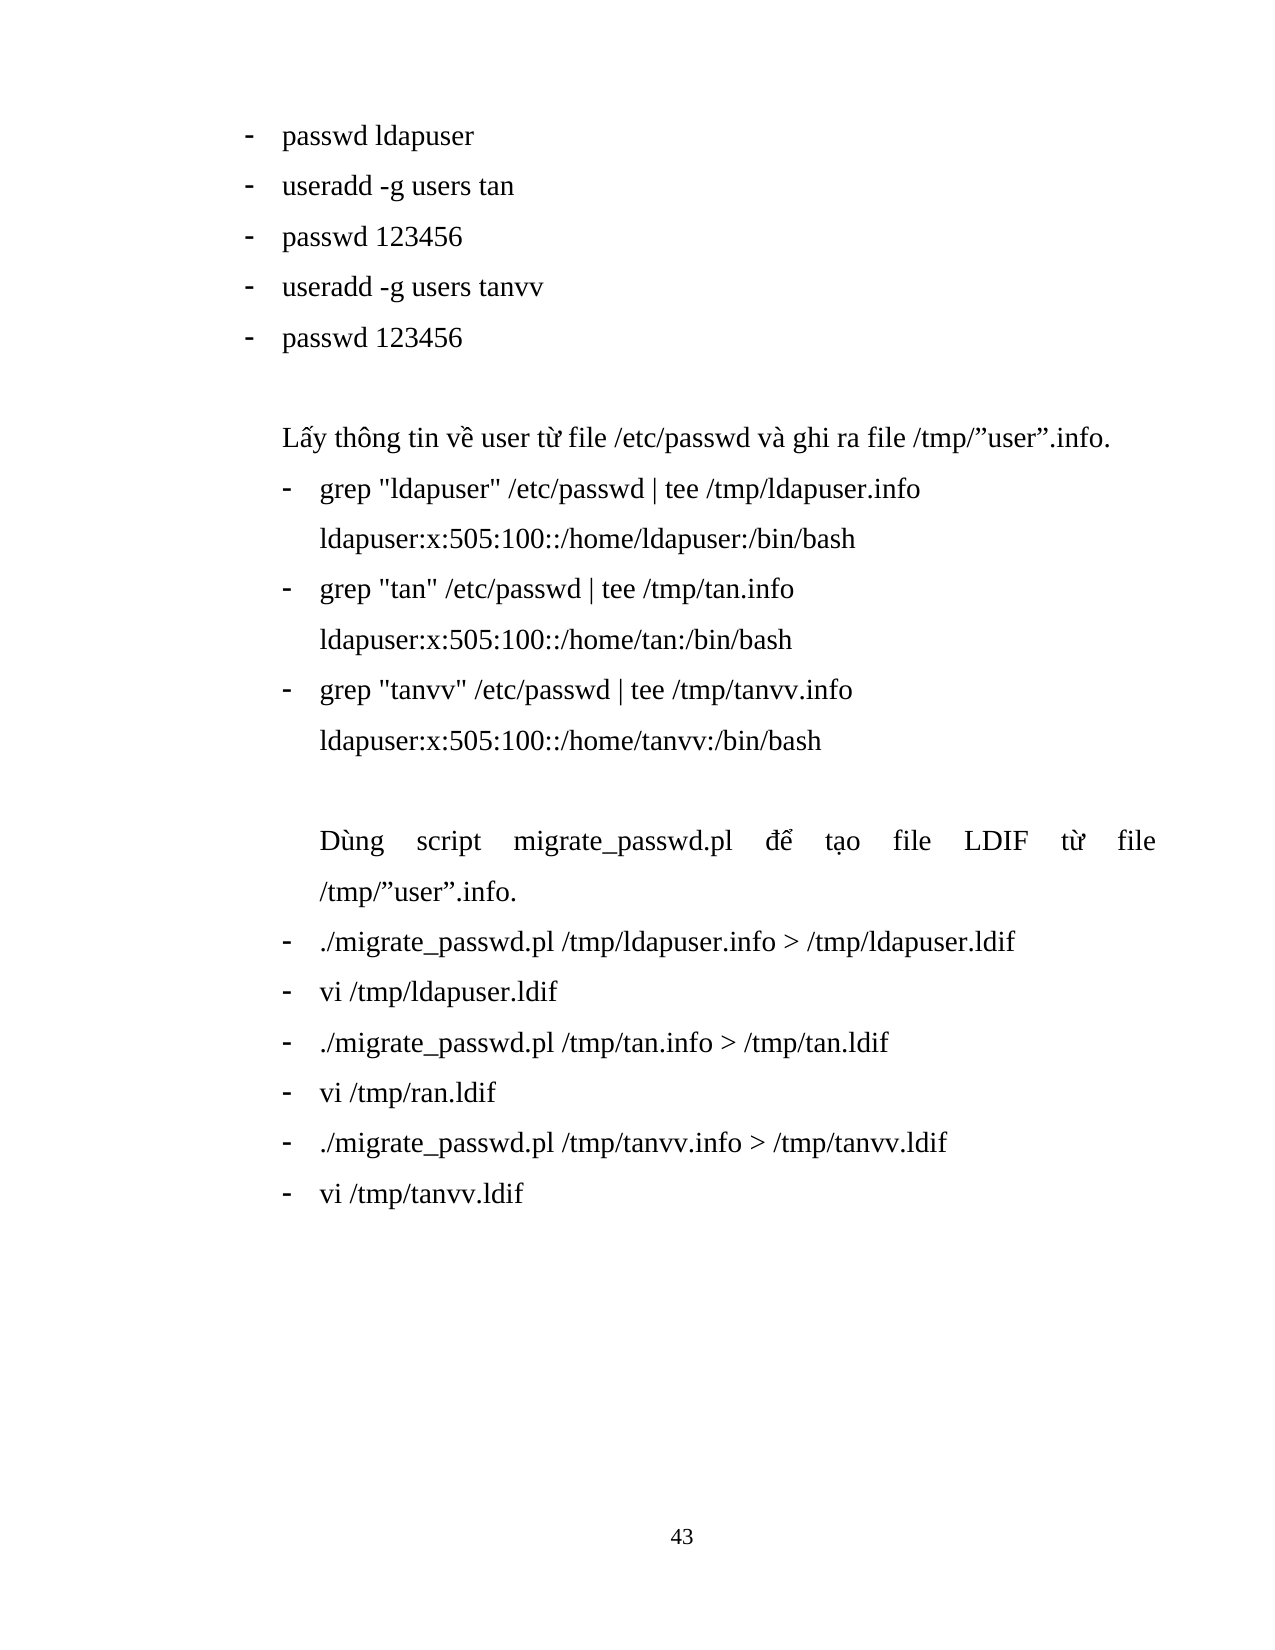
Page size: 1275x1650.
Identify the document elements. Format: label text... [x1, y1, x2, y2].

list ./migrate_passwd.pl /tmp/ldapuser.info > /tmp/ldapuser.ldif [282, 924, 1157, 958]
list Dùng script migrate_passwd.pl để tạo file LDIF từ file /tmp/”user”.info. [319, 823, 1157, 907]
list useradd -g users tan [244, 168, 1157, 202]
list ./migrate_passwd.pl /tmp/tanvv.info > /tmp/tanvv.ldif [282, 1126, 1157, 1159]
list useradd -g users tanvv [244, 269, 1157, 303]
list grep "ldapuser" /etc/passwd | tee /tmp/ldapuser.info [282, 471, 1157, 504]
list vi /tmp/ldapuser.ldif [282, 974, 1157, 1008]
list Lấy thông tin về user từ file /etc/passwd và ghi ra file /tmp/”user”.info. [282, 421, 1157, 454]
list vi /tmp/ran.ldif [282, 1075, 1157, 1109]
list grep "tan" /etc/passwd | tee /tmp/tan.info [282, 572, 1157, 605]
list vi /tmp/tanvv.ldif [282, 1176, 1157, 1210]
list ldapuser:x:505:100::/home/tanvv:/bin/bash [319, 723, 1157, 756]
list ldapuser:x:505:100::/home/ldapuser:/bin/bash [319, 521, 1157, 555]
list grep "tanvv" /etc/passwd | tee /tmp/tanvv.info [282, 672, 1157, 706]
list passwd ldapuser [244, 118, 1157, 152]
list ldapuser:x:505:100::/home/tan:/bin/bash [319, 622, 1157, 656]
list passwd 123456 [244, 320, 1157, 353]
list passwd 123456 [244, 219, 1157, 253]
list ./migrate_passwd.pl /tmp/tan.info > /tmp/tan.ldif [282, 1025, 1157, 1058]
